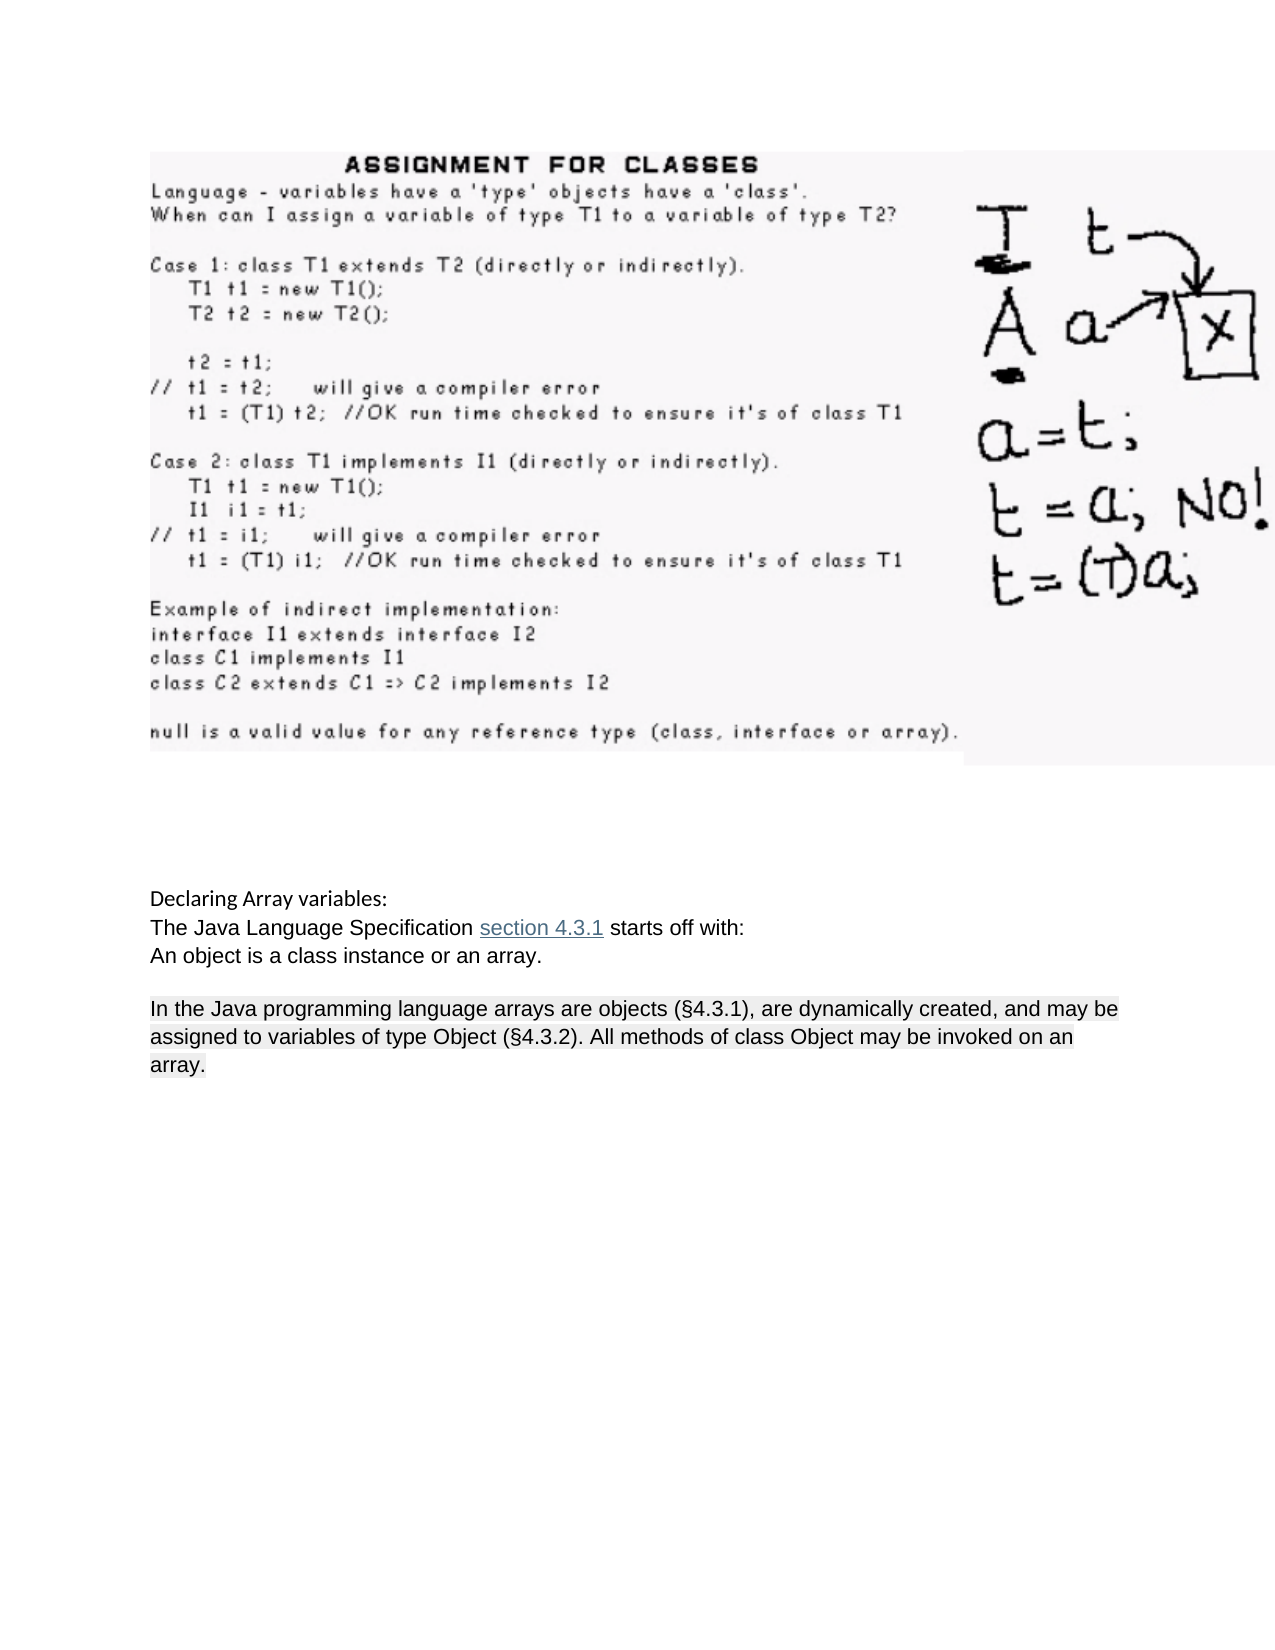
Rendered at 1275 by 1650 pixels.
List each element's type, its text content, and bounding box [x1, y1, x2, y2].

text The Java Language Specification section 4.3.1 starts off with: [150, 912, 1125, 940]
text In the Java programming language arrays are objects (§4.3.1), are dynamically created, and may be assigned to variables of type Object (§4.3.2). All methods of class Object may be invoked on an array. [150, 993, 1125, 1078]
text Declaring Array variables: [150, 884, 1125, 912]
text An object is a class instance or an array. [150, 940, 1125, 968]
picture [150, 150, 1275, 772]
